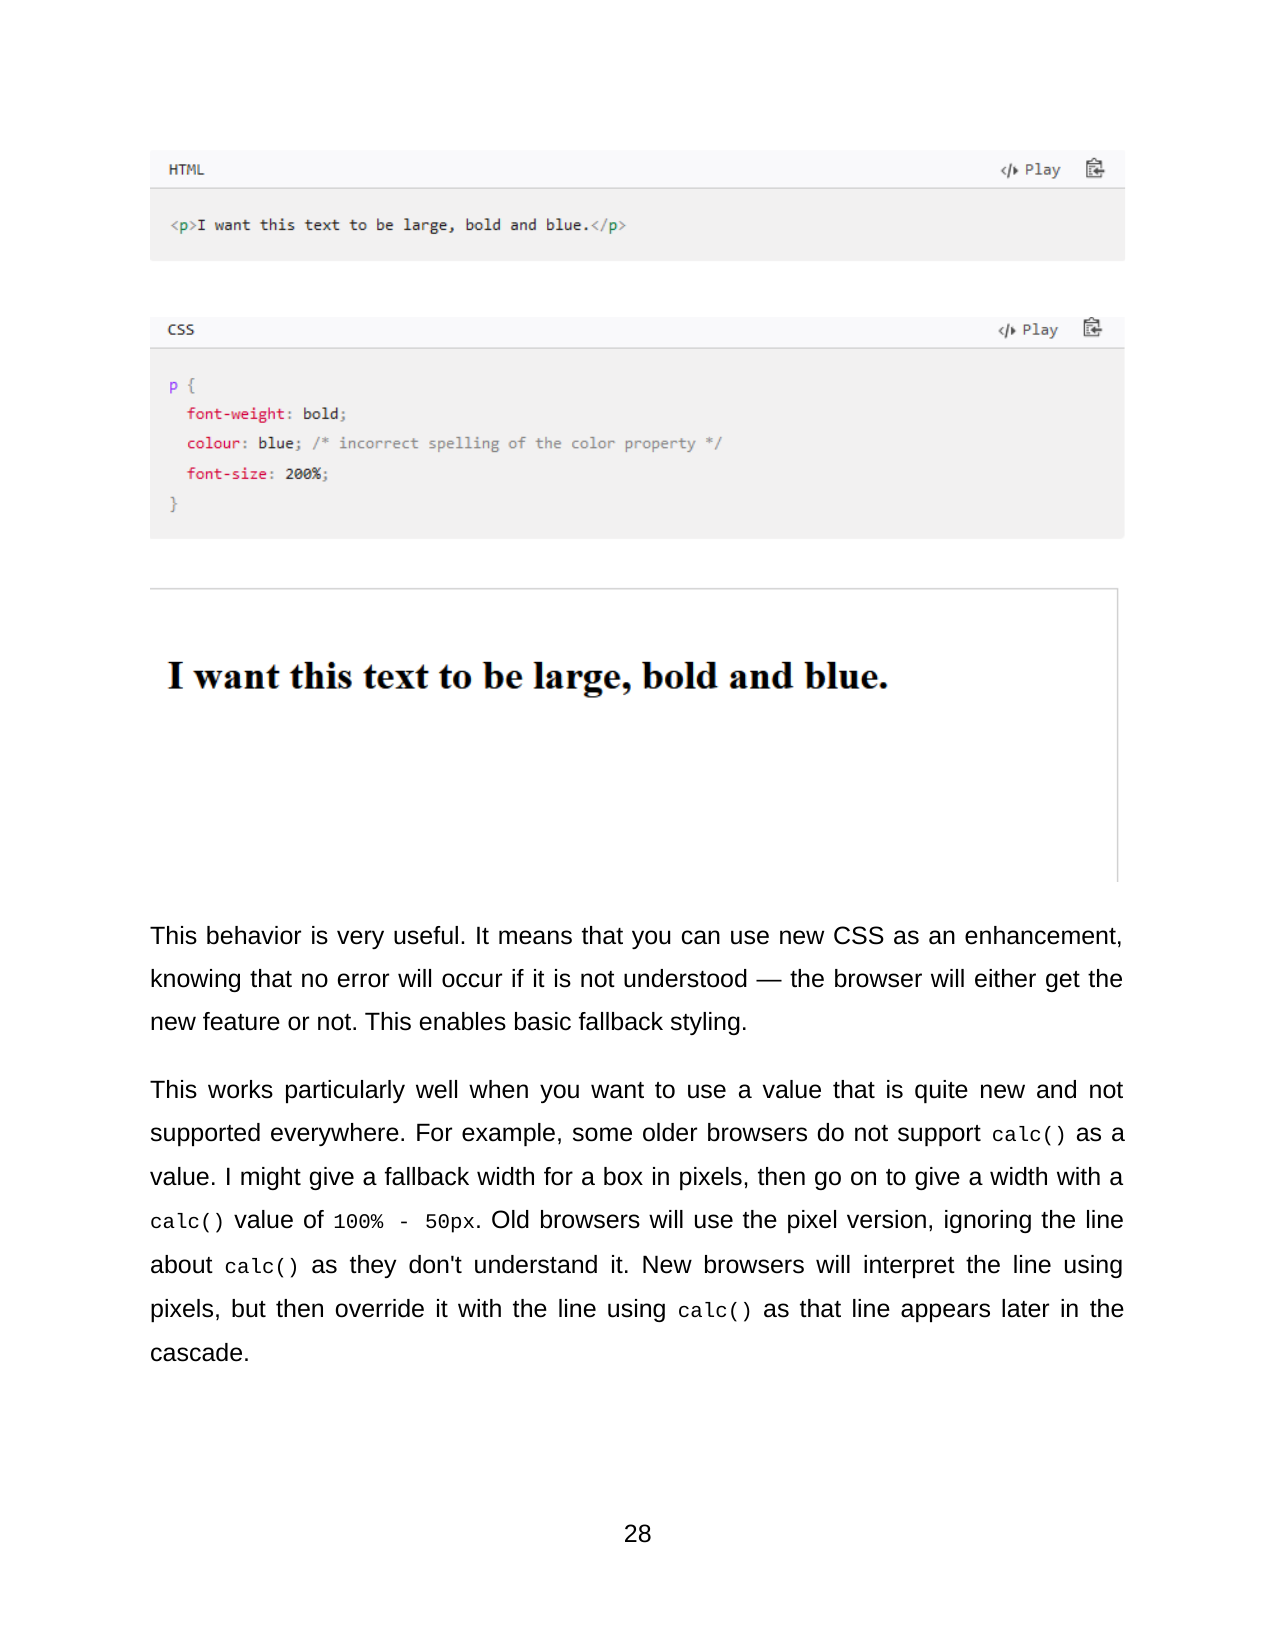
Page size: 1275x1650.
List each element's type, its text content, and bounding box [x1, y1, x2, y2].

text This works particularly well when you want to use a value that is quite new and not supported everywhere. For example, some older browsers do not support calc() as a value. I might give a fallback width for a box in pixels, then go on to give a width with a calc() value of 100% - 50px. Old browsers will use the pixel version, ignoring the line about calc() as they don't understand it. New browsers will interpret the line using pixels, but then override it with the line using calc() as that line appears later in the cascade. [150, 1075, 1125, 1366]
picture [150, 587, 1125, 882]
picture [150, 317, 1125, 548]
picture [150, 150, 1125, 274]
text This behavior is very useful. It means that you can use new CSS as an enhancement, knowing that no error will occur if it is not understood — the browser will either get the new feature or not. This enables basic fallback styling. [150, 921, 1125, 1036]
